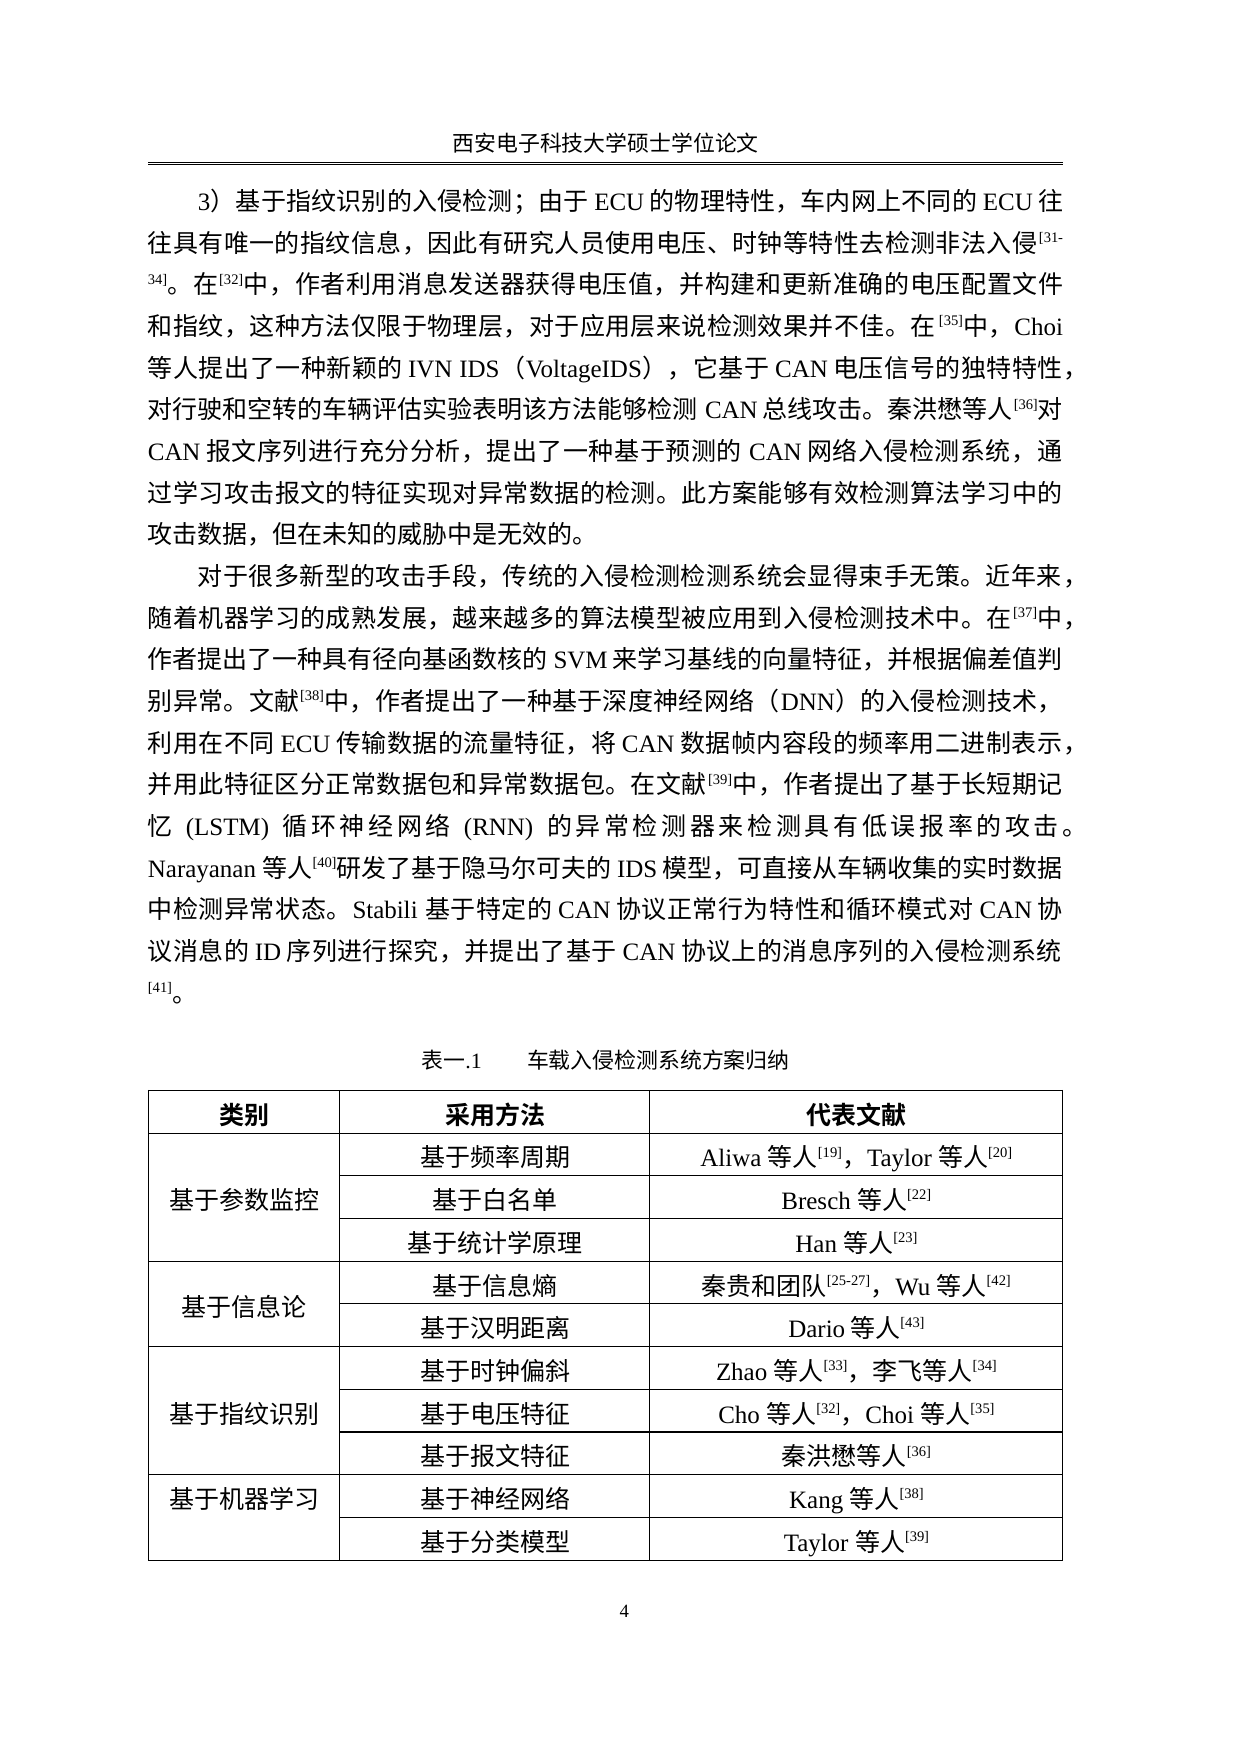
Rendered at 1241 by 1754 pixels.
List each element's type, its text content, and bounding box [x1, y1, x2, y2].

table_cell Kang 等人[38] [650, 1475, 1062, 1517]
table_cell 基于参数监控 [149, 1134, 339, 1261]
table_cell 基于白名单 [340, 1176, 649, 1218]
table_cell 基于信息论 [149, 1262, 339, 1346]
table_cell 秦贵和团队[25-27]，Wu 等人[42] [650, 1262, 1062, 1303]
table_cell 基于神经网络 [340, 1475, 649, 1517]
table_cell 基于信息熵 [340, 1262, 649, 1303]
table_cell Cho 等人[32]，Choi 等人[35] [650, 1390, 1062, 1431]
table_header 类别 [149, 1091, 339, 1132]
table_cell 秦洪懋等人[36] [650, 1433, 1062, 1474]
table_cell 基于电压特征 [340, 1390, 649, 1431]
table_cell 基于报文特征 [340, 1433, 649, 1474]
text 车载入侵检测系统方案归纳 [148, 1036, 1063, 1077]
table_cell Han 等人[23] [650, 1219, 1062, 1261]
table_cell Aliwa 等人[19]，Taylor 等人[20] [650, 1134, 1062, 1175]
text 对于很多新型的攻击手段，传统的入侵检测检测系统会显得束手无策。近年来，随着机器学习的成熟发展，越来越多的算法模型被应用到入侵检测技术中。在[37]中，作者提出了一种具有径向基函数核的SVM来学习基线的向量特征，并根据偏差值判别异常。文献[38]中，作者提出了一种基于深度神经网络（DNN）的入侵检测技术，利用在不同ECU传输数据的流量特征，将CAN数据帧内容段的频率用二进制表示，并用此特征区分正常数据包和异常数据包。在文献[39]中，作者提出了基于长短期记忆 (LSTM) 循环神经网络 (RNN) 的异常检测器来检测具有低误报率的攻击。Narayanan 等人[40]研发了基于隐马尔可夫的IDS模型，可直接从车辆收集的实时数据中检测异常状态。Stabili 基于特定的CAN协议正常行为特性和循环模式对CAN协议消息的ID序列进行探究，并提出了基于CAN协议上的消息序列的入侵检测系统[41]。 [148, 552, 1063, 1011]
table_cell Dario等人[43] [650, 1304, 1062, 1346]
table_cell Zhao 等人[33]，李飞等人[34] [650, 1347, 1062, 1389]
table_cell Bresch 等人[22] [650, 1176, 1062, 1218]
table_header 采用方法 [340, 1091, 649, 1132]
table_cell 基于统计学原理 [340, 1219, 649, 1261]
table_cell 基于频率周期 [340, 1134, 649, 1175]
text 3）基于指纹识别的入侵检测；由于ECU的物理特性，车内网上不同的ECU往往具有唯一的指纹信息，因此有研究人员使用电压、时钟等特性去检测非法入侵[31-34]。在[32]中，作者利用消息发送器获得电压值，并构建和更新准确的电压配置文件和指纹，这种方法仅限于物理层，对于应用层来说检测效果并不佳。在[35]中，Choi 等人提出了一种新颖的IVN IDS（VoltageIDS），它基于CAN电压信号的独特特性，对行驶和空转的车辆评估实验表明该方法能够检测CAN总线攻击。秦洪懋等人[36]对CAN报文序列进行充分分析，提出了一种基于预测的CAN网络入侵检测系统，通过学习攻击报文的特征实现对异常数据的检测。此方案能够有效检测算法学习中的攻击数据，但在未知的威胁中是无效的。 [148, 177, 1063, 552]
table_header 代表文献 [650, 1091, 1062, 1132]
table_cell Taylor 等人[39] [650, 1518, 1062, 1559]
table_cell 基于指纹识别 [149, 1347, 339, 1474]
table_cell 基于机器学习 [149, 1475, 339, 1559]
table_cell 基于汉明距离 [340, 1304, 649, 1346]
table_cell 基于分类模型 [340, 1518, 649, 1559]
table_cell 基于时钟偏斜 [340, 1347, 649, 1389]
